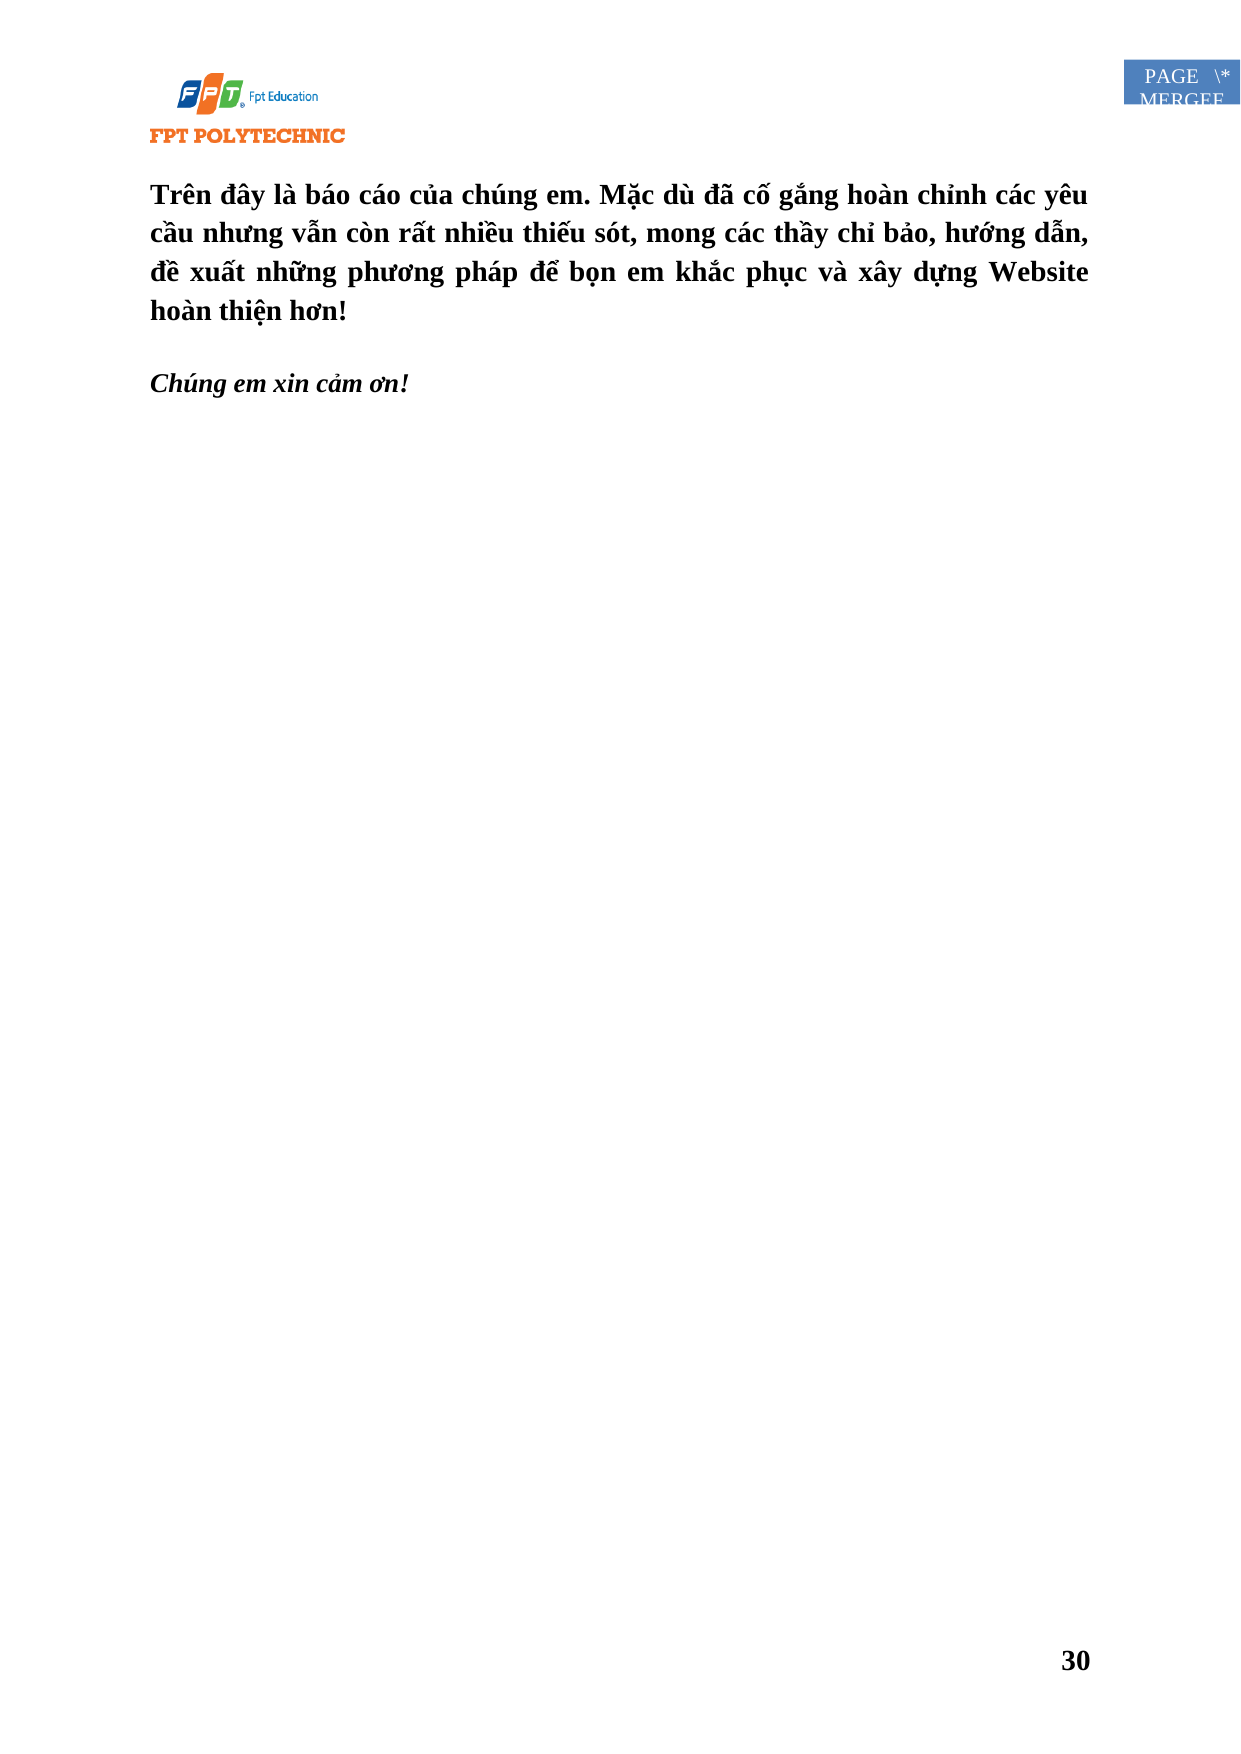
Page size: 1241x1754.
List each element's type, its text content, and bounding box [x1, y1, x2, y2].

picture [150, 73, 347, 143]
text Chúng em xin cảm ơn! [150, 367, 1090, 398]
text Trên đây là báo cáo của chúng em. Mặc dù đã cố gắng hoàn chỉnh các yêu cầu nhưng vẫn còn rất nhiều thiếu sót, mong các thầy chỉ bảo, hướng dẫn, đề xuất những phương pháp để bọn em khắc phục và xây dựng Website hoàn thiện hơn! [150, 177, 1090, 326]
